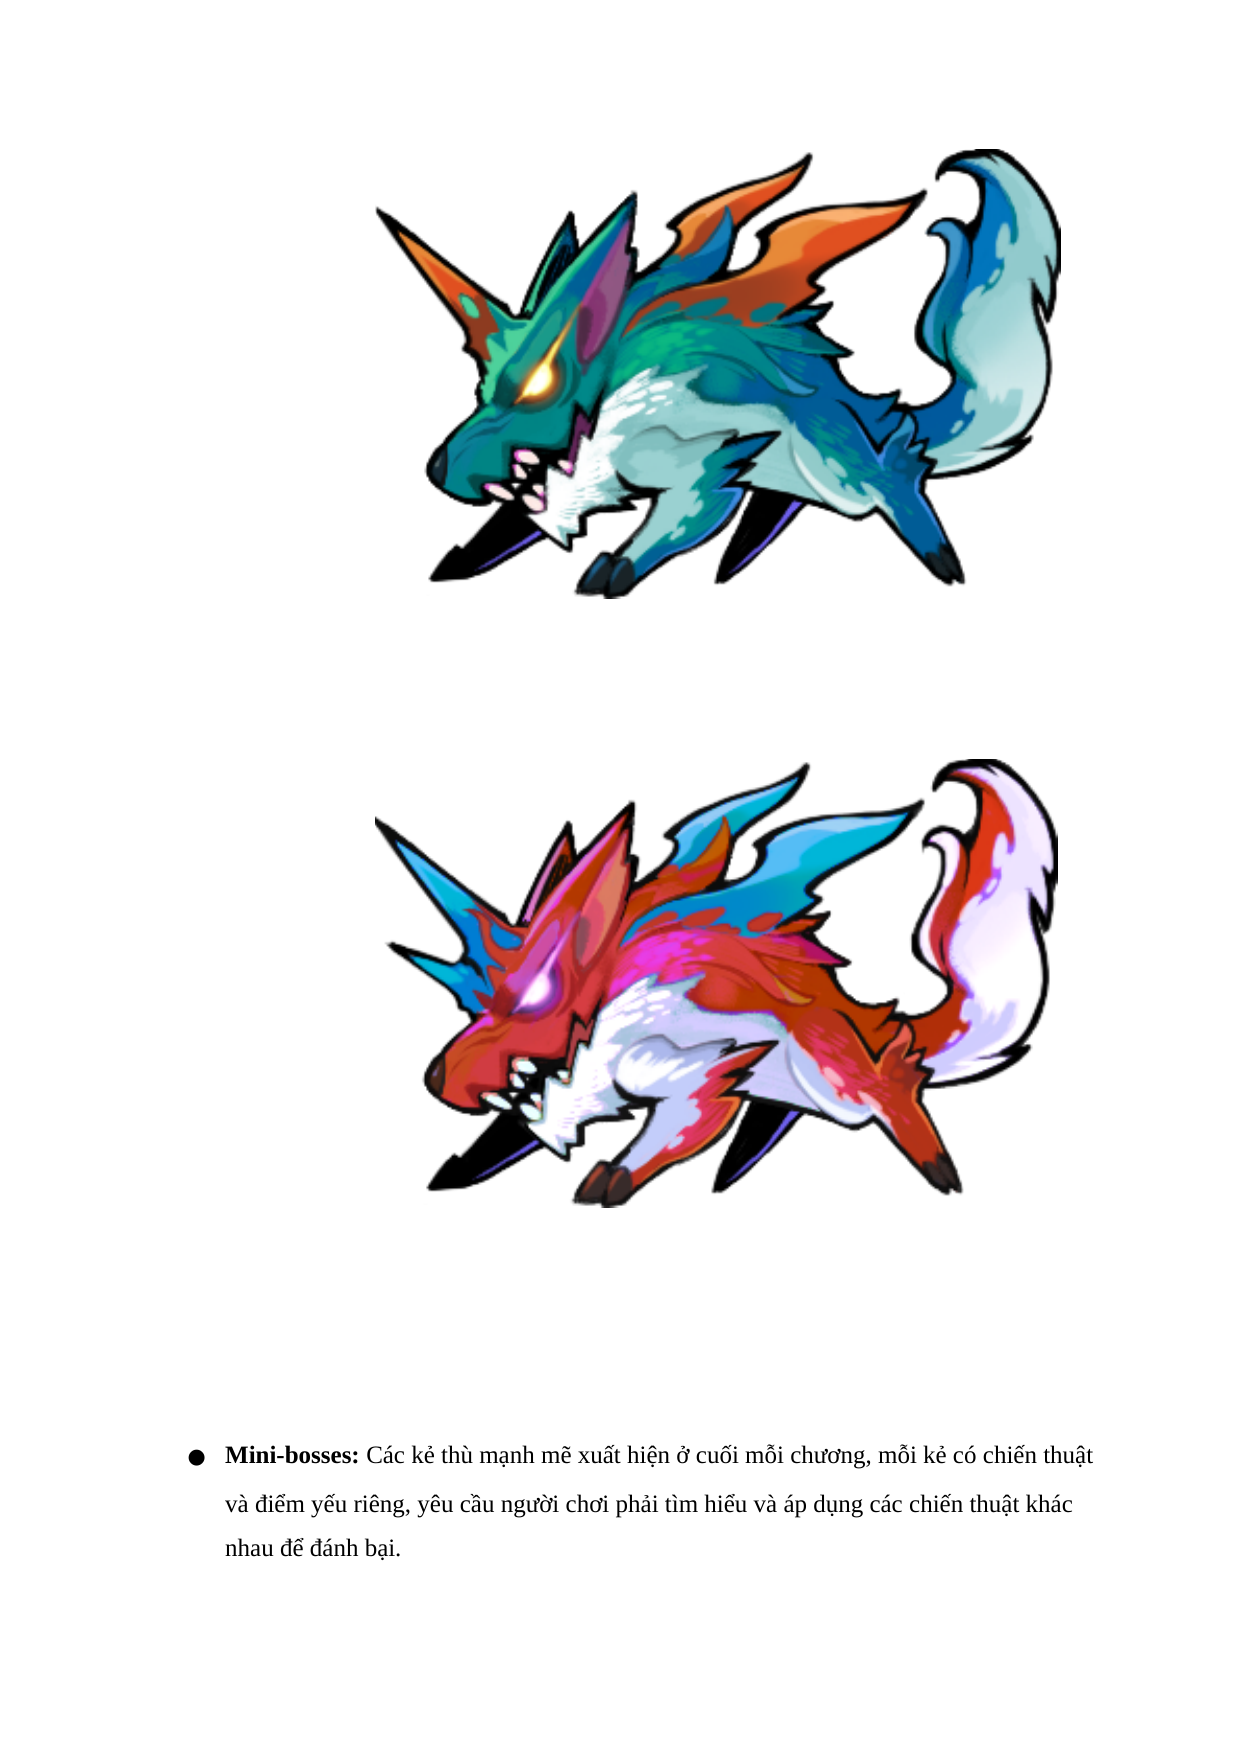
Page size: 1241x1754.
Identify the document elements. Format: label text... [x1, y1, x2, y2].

list Mini-bosses: Các kẻ thù mạnh mẽ xuất hiện ở cuối mỗi chương, mỗi kẻ có chiến thuật và điểm yếu riêng, yêu cầu người chơi phải tìm hiểu và áp dụng các chiến thuật khác nhau để đánh bại. [187, 1432, 1115, 1561]
picture [375, 149, 1061, 599]
picture [375, 759, 1058, 1208]
